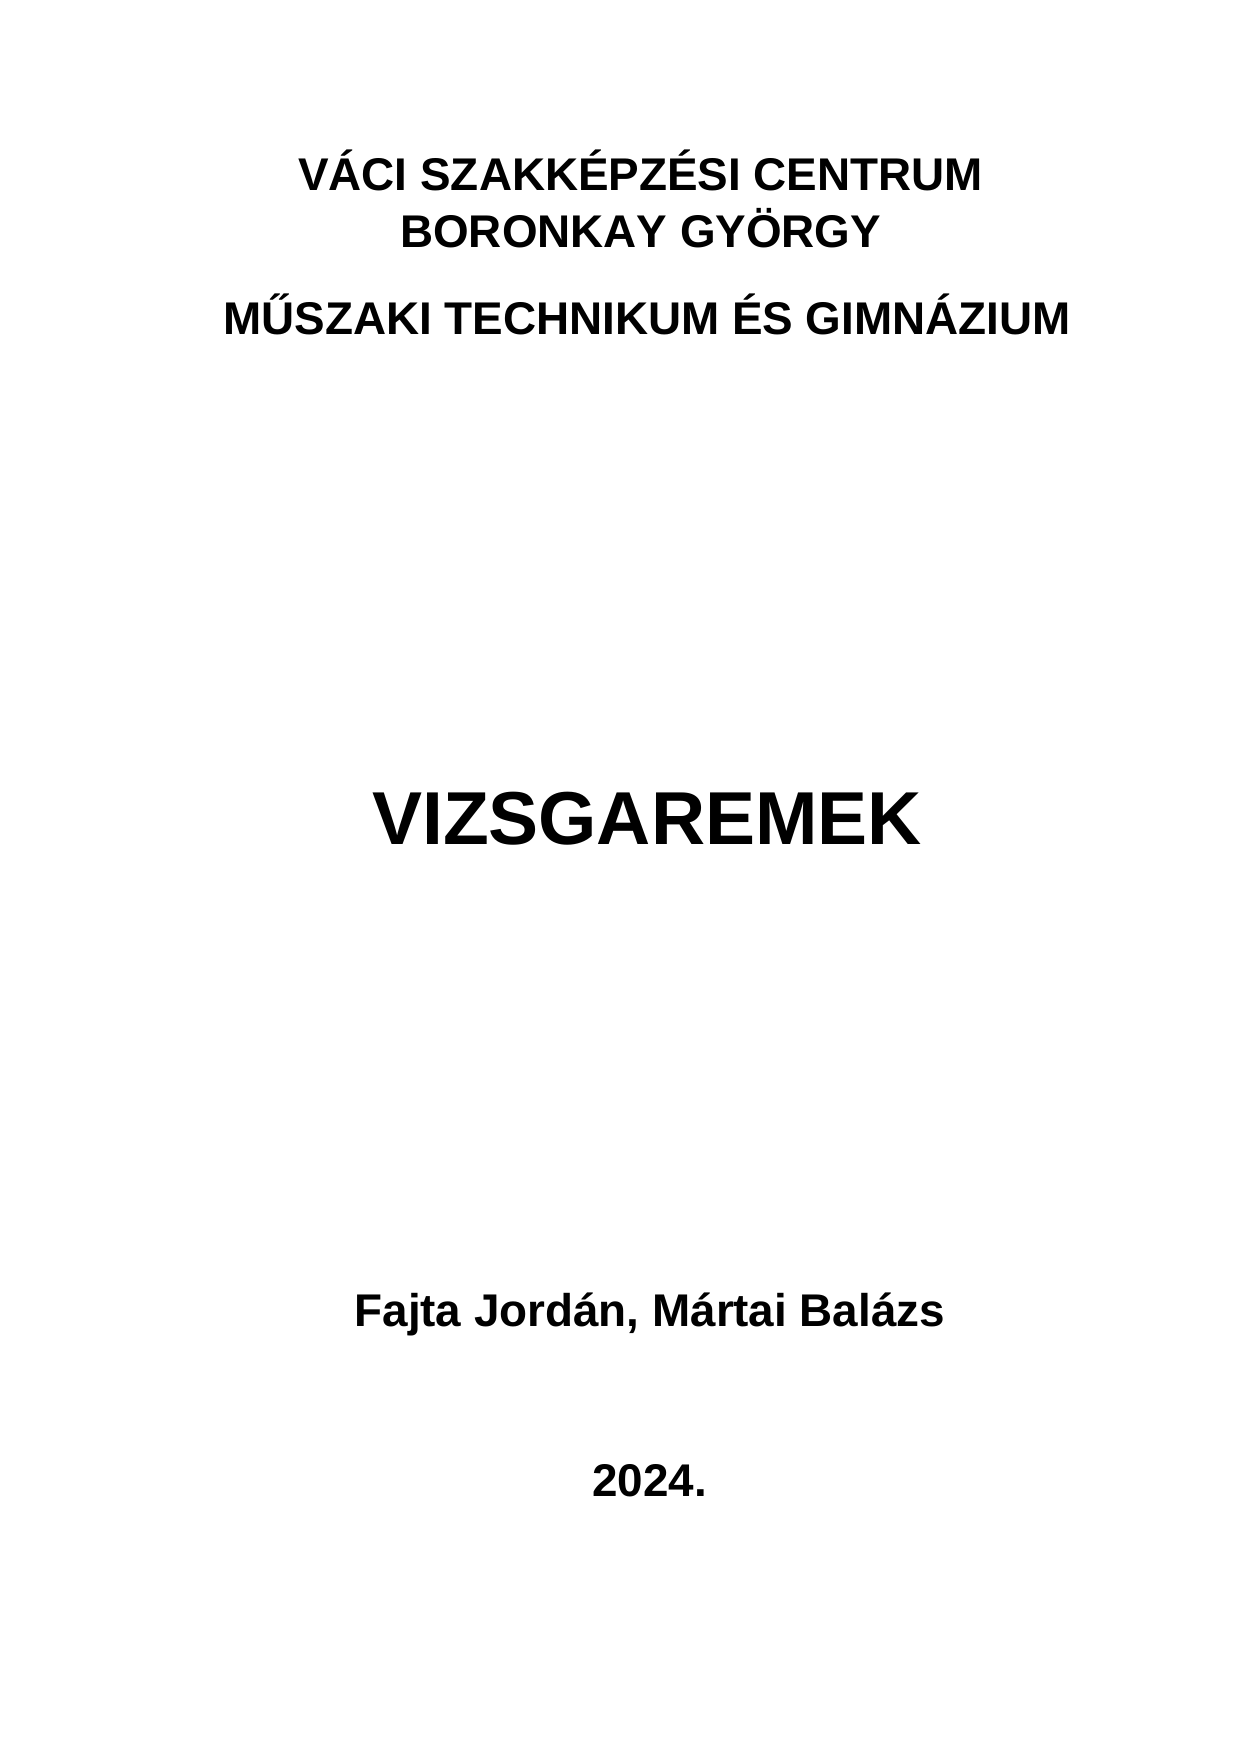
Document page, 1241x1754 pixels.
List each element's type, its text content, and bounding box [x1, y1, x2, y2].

text 2024. [207, 1453, 1092, 1506]
text VÁCI SZAKKÉPZÉSI CENTRUM BORONKAY GYÖRGY MŰSZAKI TECHNIKUM ÉS GIMNÁZIUM [207, 148, 1087, 350]
text VIZSGAREMEK [207, 774, 1087, 860]
text Fajta Jordán, Mártai Balázs [207, 1284, 1092, 1336]
